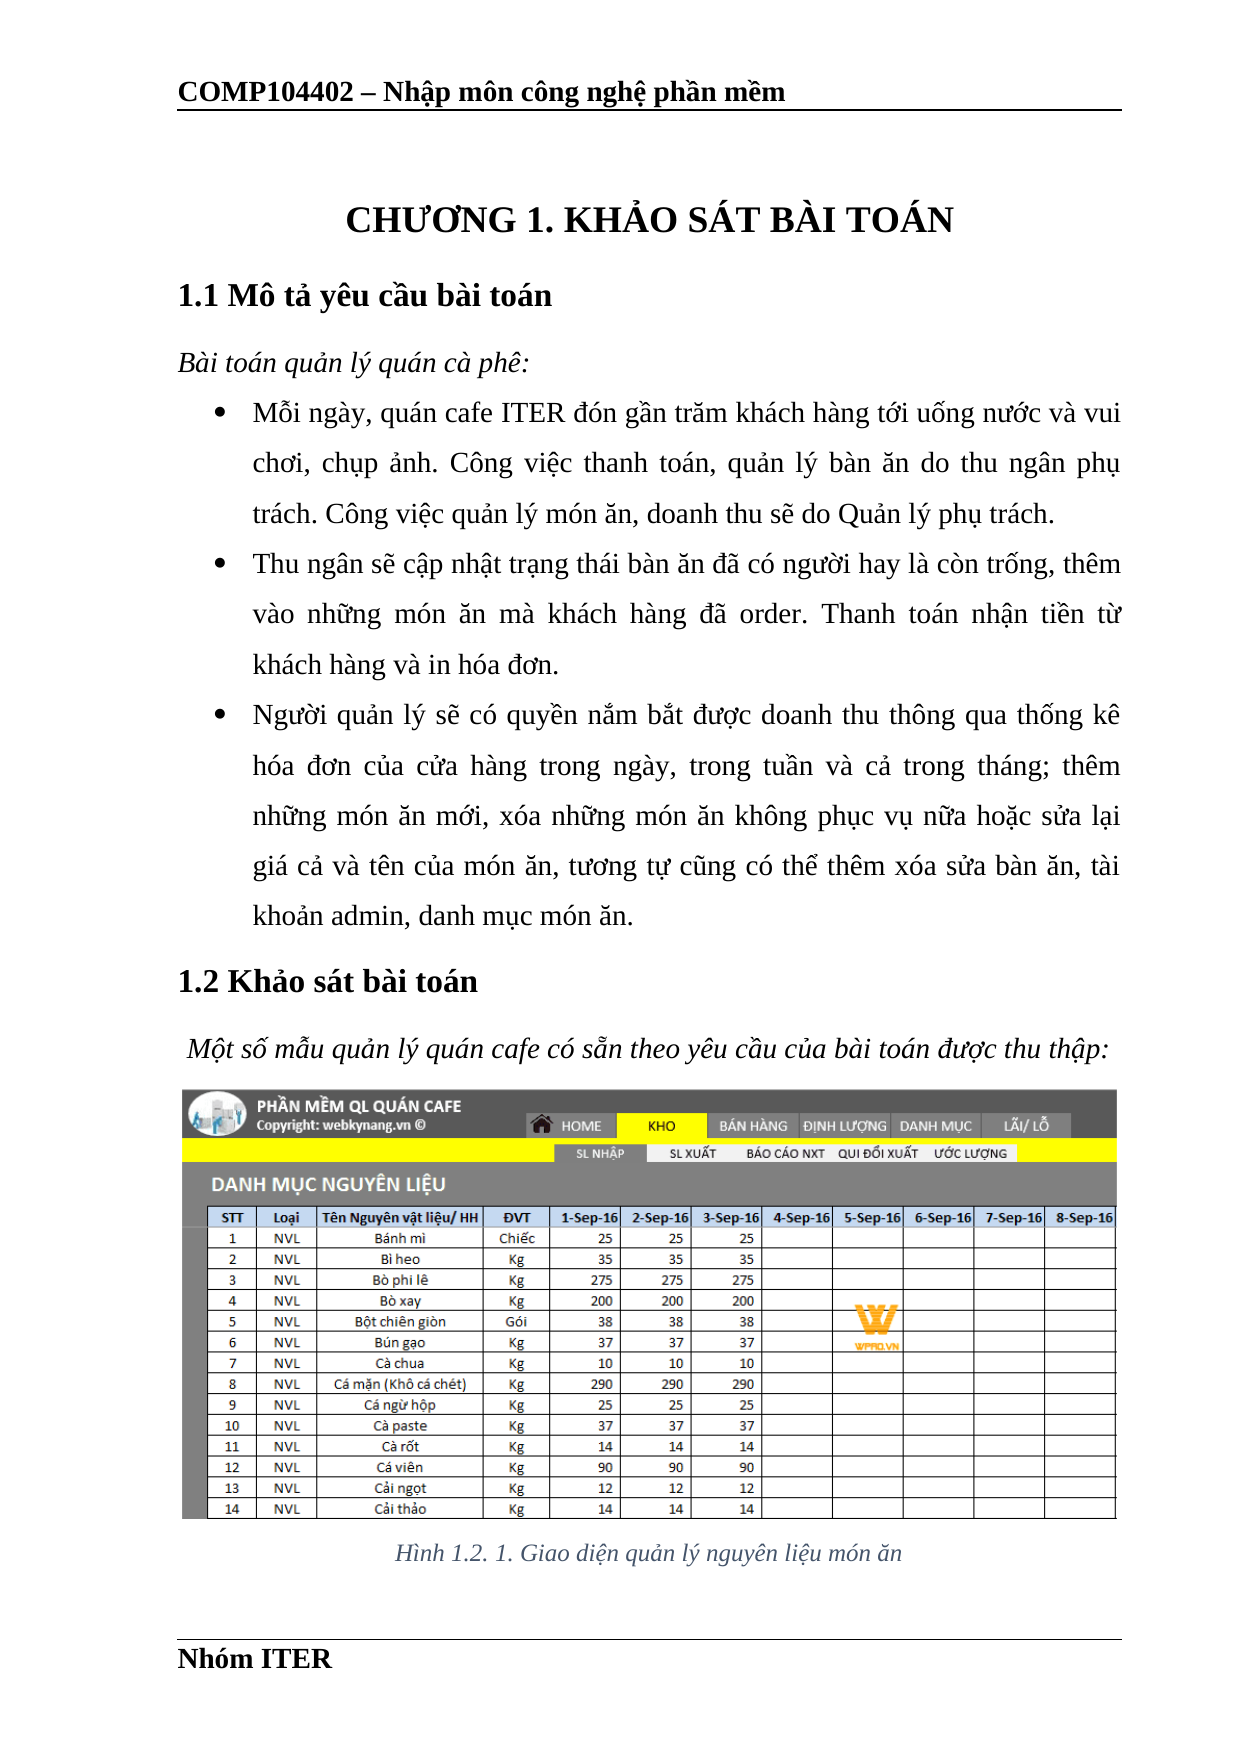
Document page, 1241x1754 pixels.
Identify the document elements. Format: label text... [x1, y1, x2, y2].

list Người quản lý sẽ có quyền nắm bắt được doanh thu thông qua thống kê hóa đơn của cửa hàng trong ngày, trong tuần và cả trong tháng; thêm những món ăn mới, xóa những món ăn không phục vụ nữa hoặc sửa lại giá cả và tên của món ăn, tương tự cũng có thể thêm xóa sửa bàn ăn, tài khoản admin, danh mục món ăn. [215, 714, 1122, 949]
picture [179, 1101, 1120, 1535]
text Một số mẫu quản lý quán cafe có sẵn theo yêu cầu của bài toán được thu thập: [177, 1048, 1122, 1082]
subtitle KHẢO SÁT BÀI TOÁN [177, 198, 1122, 241]
text Bài toán quản lý quán cà phê: [177, 361, 1122, 395]
list Mỗi ngày, quán cafe ITER đón gần trăm khách hàng tới uống nước và vui chơi, chụp ảnh. Công việc thanh toán, quản lý bàn ăn do thu ngân phụ trách. Công việc quản lý món ăn, doanh thu sẽ do Quản lý phụ trách. [215, 412, 1122, 546]
subtitle Khảo sát bài toán [177, 978, 1122, 1016]
subtitle Mô tả yêu cầu bài toán [177, 291, 1122, 330]
text Hình 1.2. 1. Giao diện quản lý nguyên liệu món ăn [177, 1554, 1122, 1583]
list Thu ngân sẽ cập nhật trạng thái bàn ăn đã có người hay là còn trống, thêm vào những món ăn mà khách hàng đã order. Thanh toán nhận tiền từ khách hàng và in hóa đơn. [215, 563, 1122, 697]
